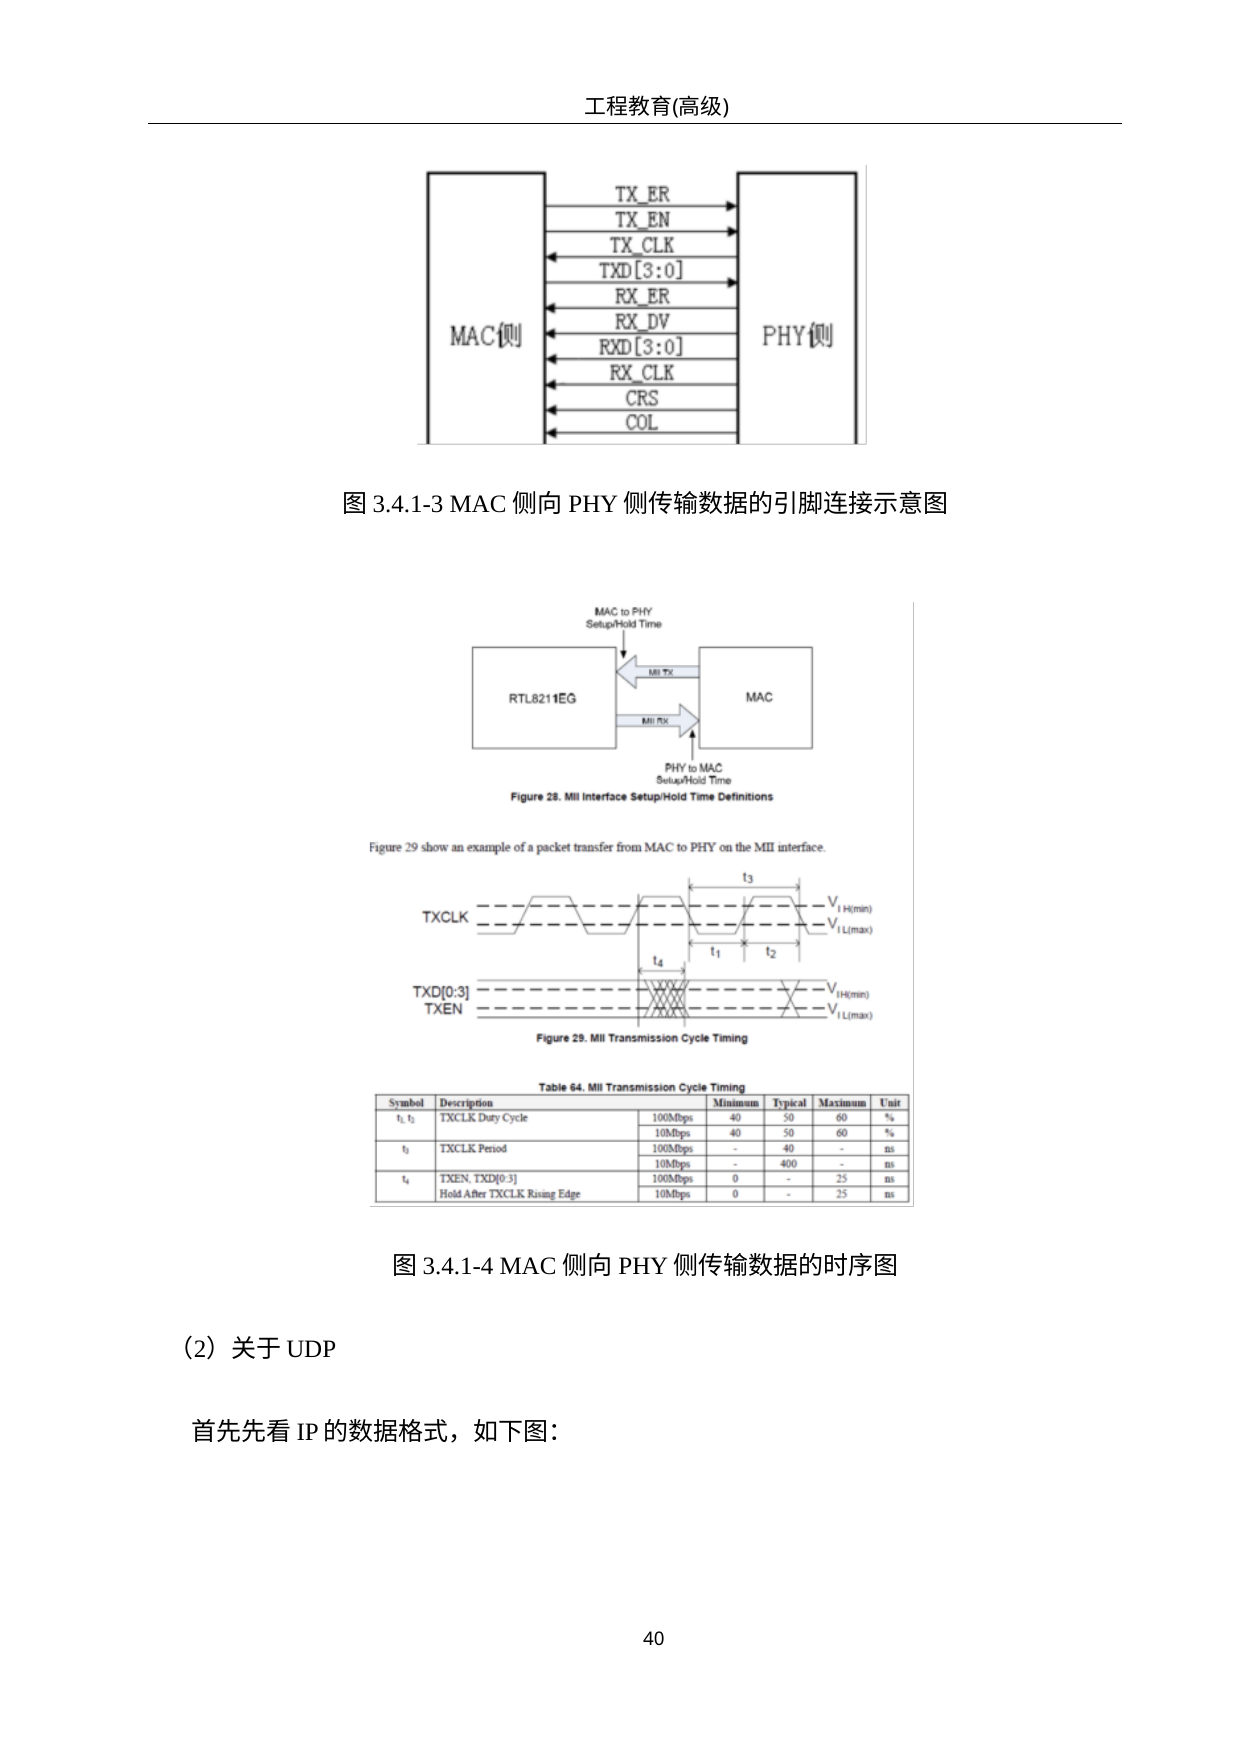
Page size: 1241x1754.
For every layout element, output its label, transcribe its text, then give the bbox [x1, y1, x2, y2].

picture [369, 602, 915, 1208]
text （2）关于UDP [148, 1314, 1122, 1379]
text 图3.4.1-4 MAC 侧向 PHY 侧传输数据的时序图 [148, 1231, 1122, 1296]
text 图3.4.1-3 MAC 侧向 PHY 侧传输数据的引脚连接示意图 [148, 469, 1122, 534]
text 首先先看IP的数据格式，如下图： [148, 1397, 1122, 1462]
picture [417, 165, 868, 446]
